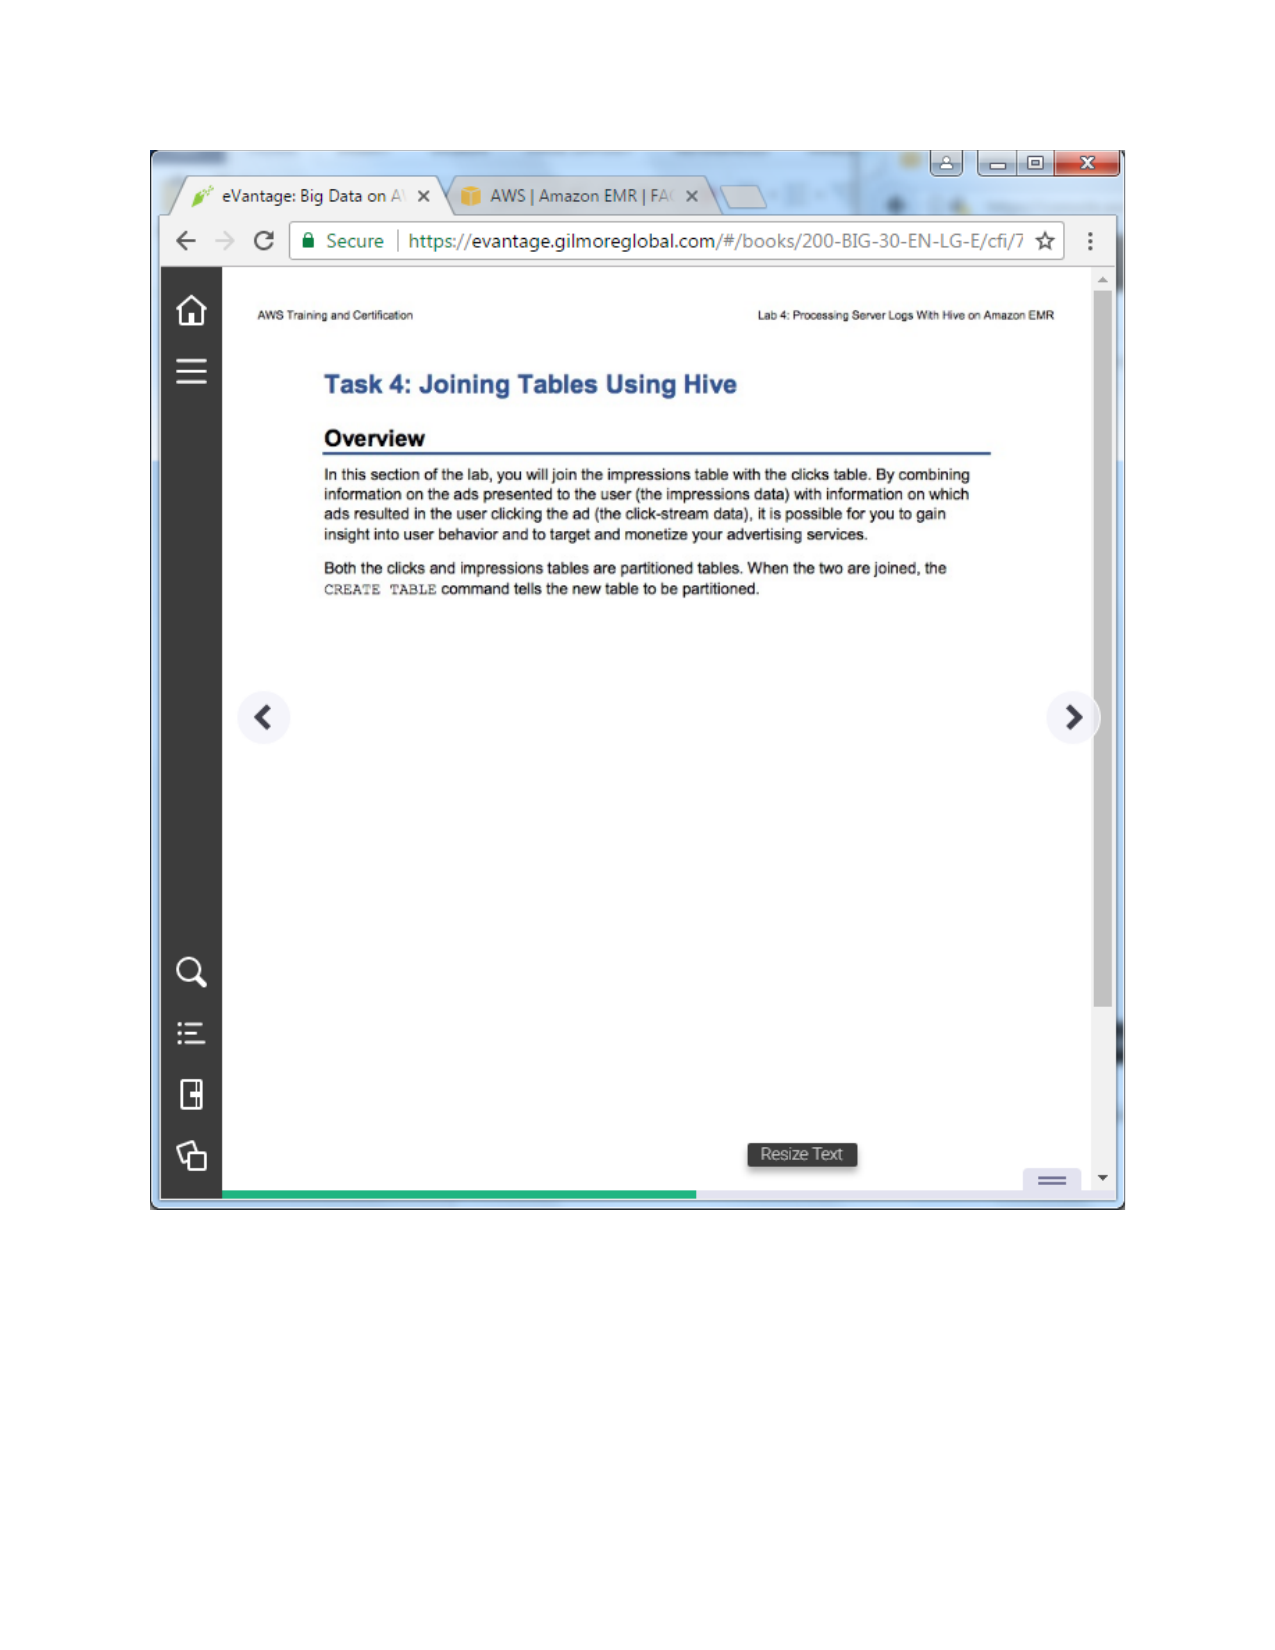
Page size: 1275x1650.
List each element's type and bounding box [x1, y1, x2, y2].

picture [150, 150, 1125, 1210]
